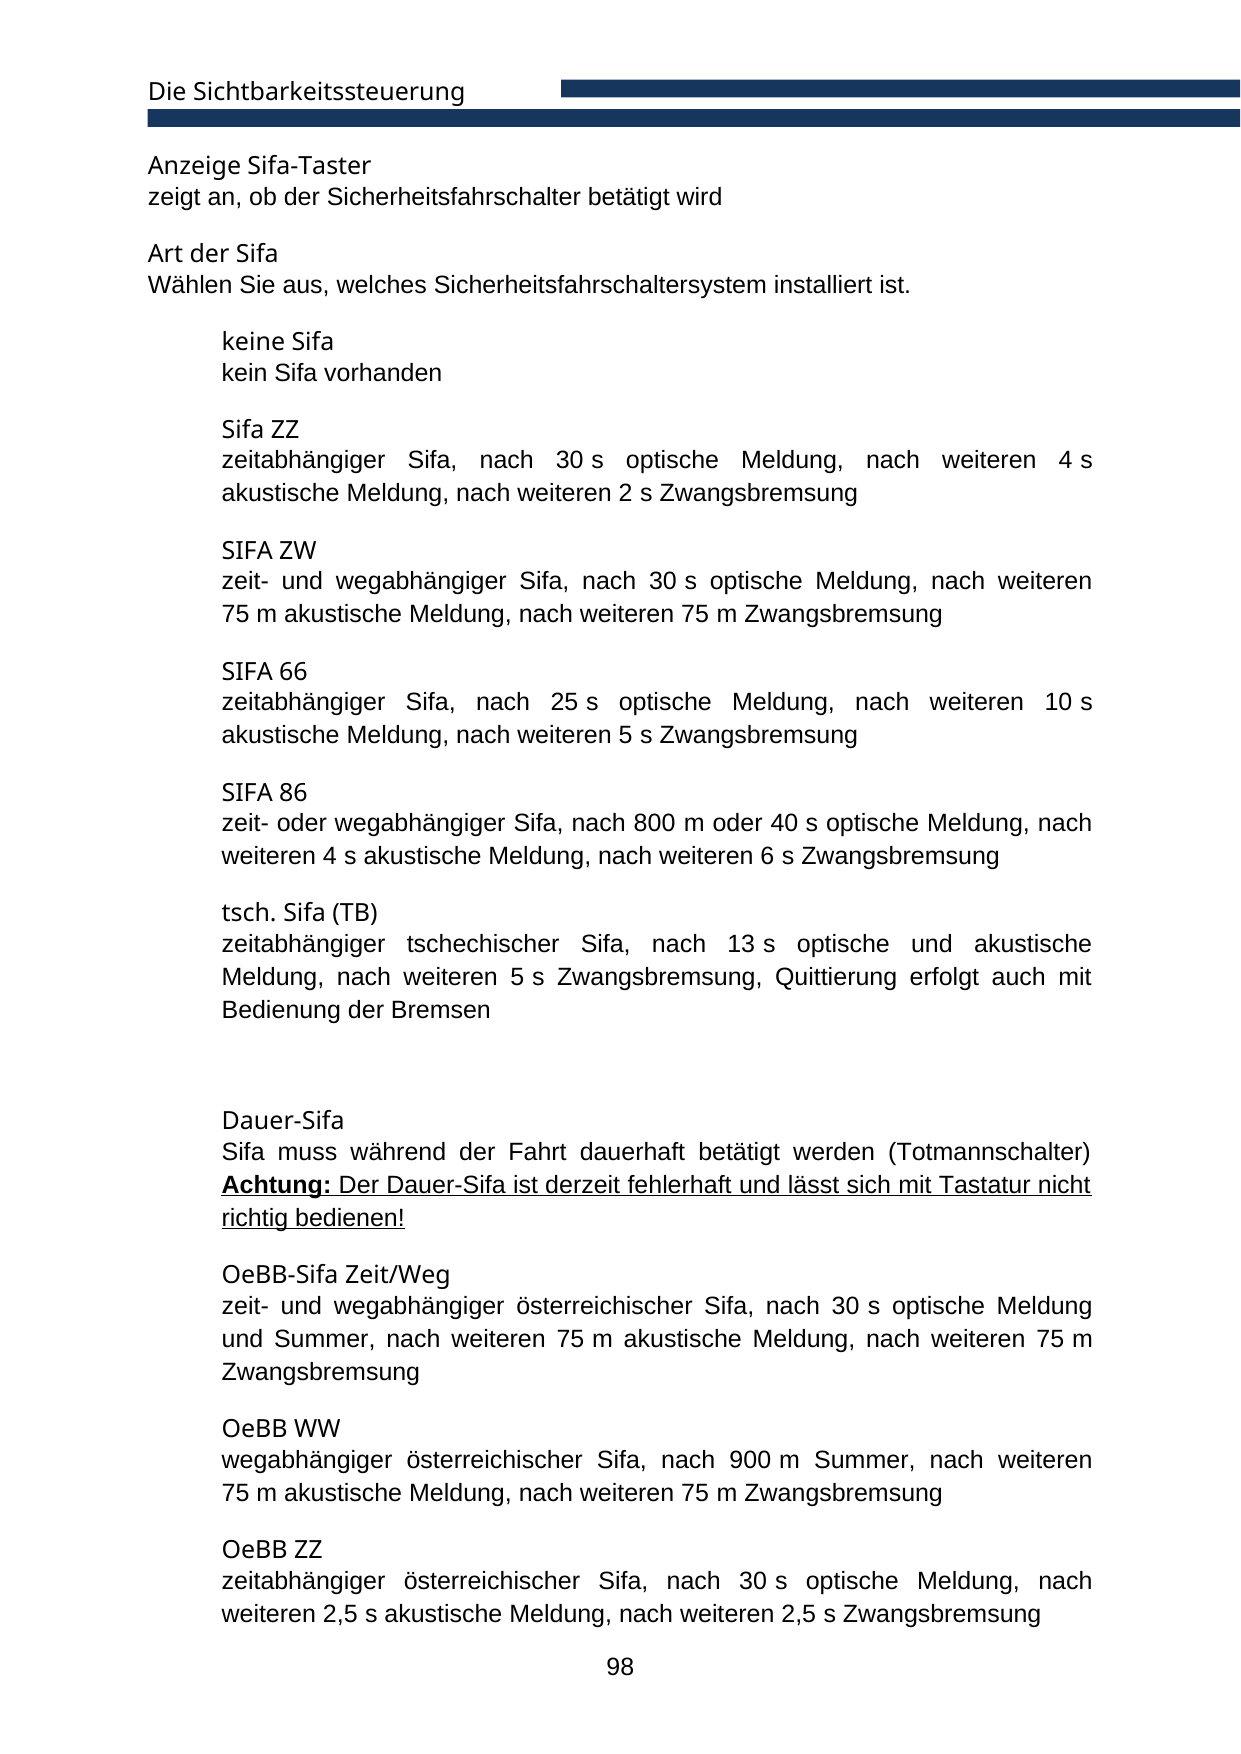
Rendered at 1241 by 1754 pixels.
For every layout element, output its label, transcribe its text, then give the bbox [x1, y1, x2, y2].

text zeitabhängiger österreichischer Sifa, nach 30 s optische Meldung, nach weiteren 2,5 s akustische Meldung, nach weiteren 2,5 s Zwangsbremsung [221, 1566, 1093, 1628]
text Art der Sifa [148, 236, 1093, 269]
text wegabhängiger österreichischer Sifa, nach 900 m Summer, nach weiteren 75 m akustische Meldung, nach weiteren 75 m Zwangsbremsung [221, 1445, 1093, 1507]
text Dauer-Sifa [221, 1103, 1093, 1137]
text tsch. Sifa (TB) [221, 895, 1093, 929]
text Anzeige Sifa-Taster [148, 148, 1093, 182]
text OeBB WW [221, 1411, 1093, 1445]
text zeitabhängiger Sifa, nach 30 s optische Meldung, nach weiteren 4 s akustische Meldung, nach weiteren 2 s Zwangsbremsung [221, 445, 1093, 507]
text zeigt an, ob der Sicherheitsfahrschalter betätigt wird [148, 182, 1093, 210]
text zeitabhängiger tschechischer Sifa, nach 13 s optische und akustische Meldung, nach weiteren 5 s Zwangsbremsung, Quittierung erfolgt auch mit Bedienung der Bremsen [221, 929, 1093, 1024]
text SIFA 66 [221, 653, 1093, 687]
text zeit- und wegabhängiger österreichischer Sifa, nach 30 s optische Meldung und Summer, nach weiteren 75 m akustische Meldung, nach weiteren 75 m Zwangsbremsung [221, 1291, 1093, 1386]
text kein Sifa vorhanden [221, 357, 1093, 386]
text SIFA ZW [221, 532, 1093, 566]
text keine Sifa [221, 323, 1093, 357]
text Sifa muss während der Fahrt dauerhaft betätigt werden (Totmannschalter) Achtung: Der Dauer-Sifa ist derzeit fehlerhaft und lässt sich mit Tastatur nicht richtig bedienen! [221, 1137, 1093, 1232]
text zeit- oder wegabhängiger Sifa, nach 800 m oder 40 s optische Meldung, nach weiteren 4 s akustische Meldung, nach weiteren 6 s Zwangsbremsung [221, 808, 1093, 870]
text zeitabhängiger Sifa, nach 25 s optische Meldung, nach weiteren 10 s akustische Meldung, nach weiteren 5 s Zwangsbremsung [221, 687, 1093, 749]
text OeBB-Sifa Zeit/Weg [221, 1257, 1093, 1291]
text SIFA 86 [221, 774, 1093, 808]
text OeBB ZZ [221, 1532, 1093, 1566]
text zeit- und wegabhängiger Sifa, nach 30 s optische Meldung, nach weiteren 75 m akustische Meldung, nach weiteren 75 m Zwangsbremsung [221, 566, 1093, 628]
text Sifa ZZ [221, 411, 1093, 445]
text Wählen Sie aus, welches Sicherheitsfahrschaltersystem installiert ist. [148, 269, 1093, 298]
